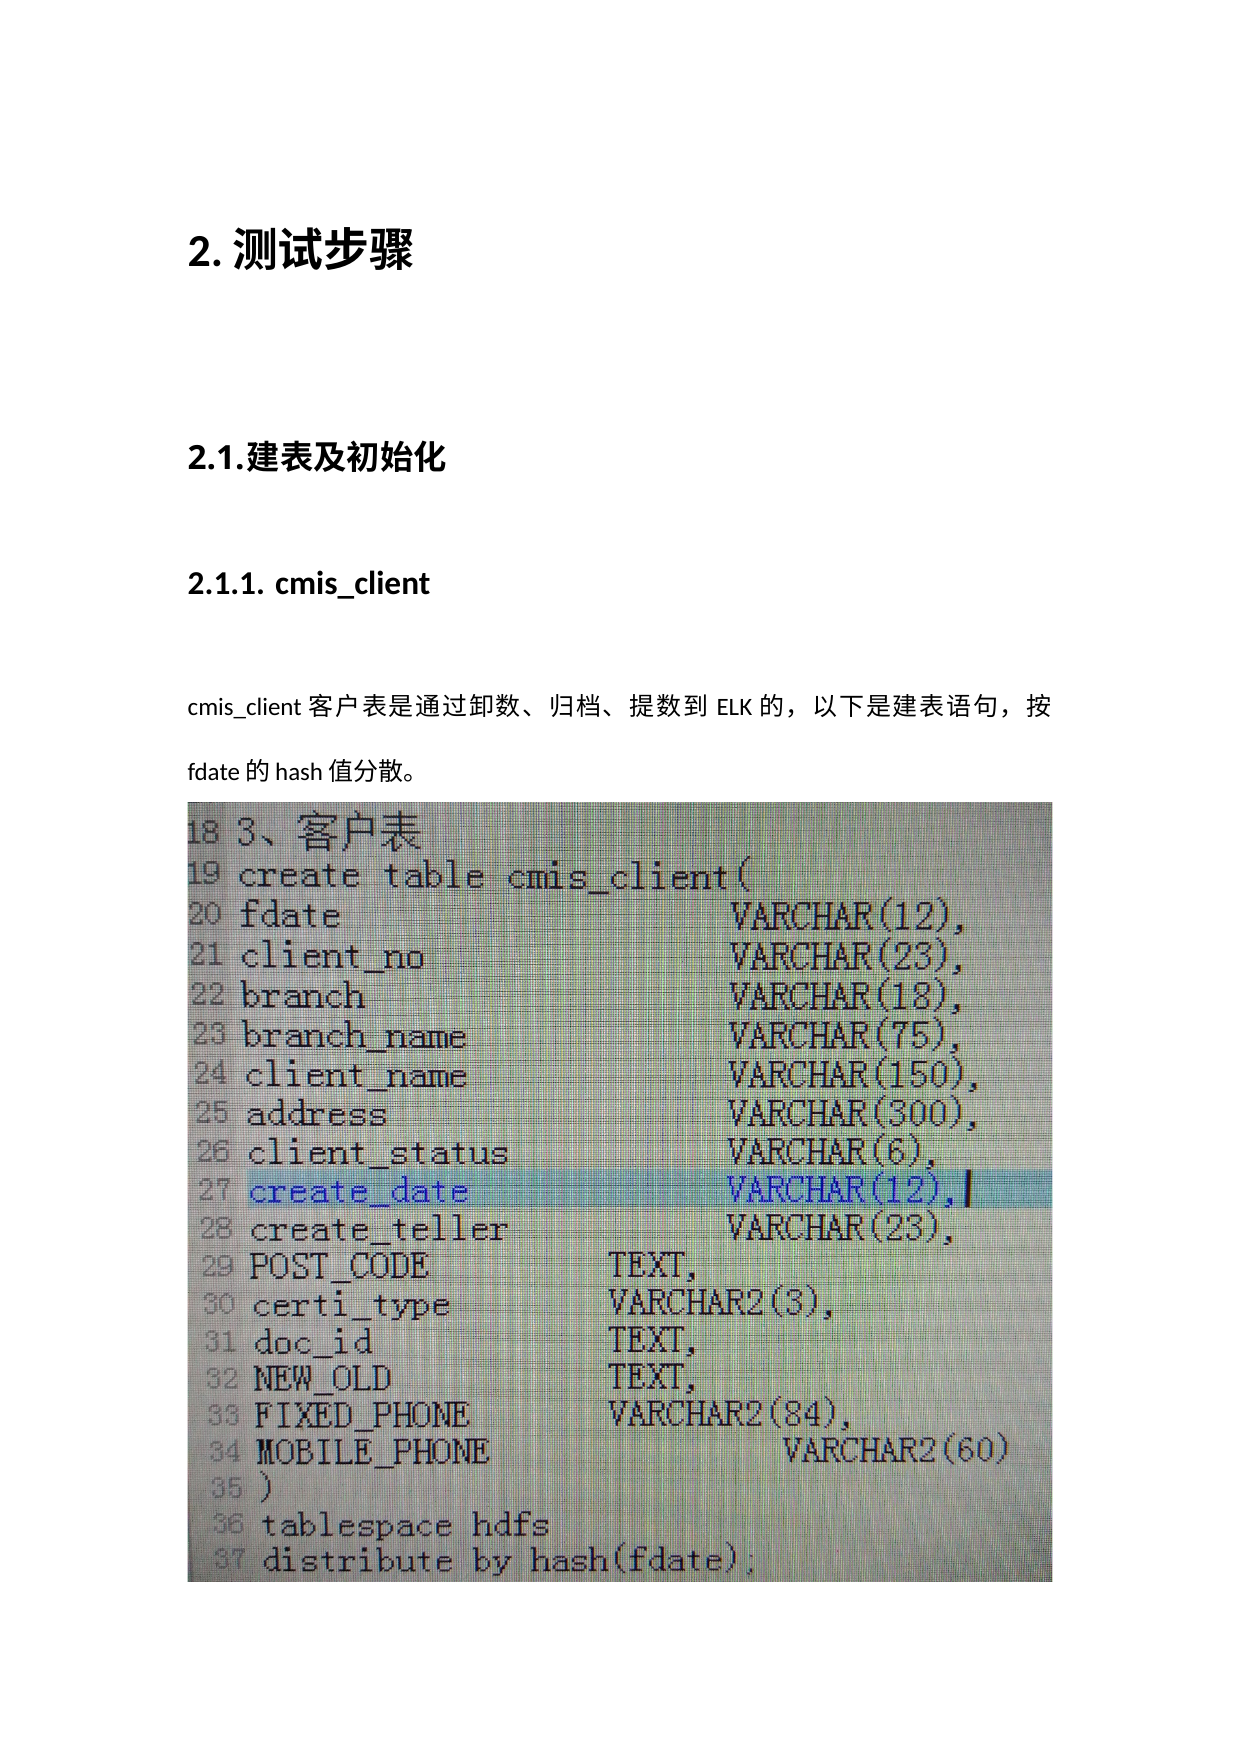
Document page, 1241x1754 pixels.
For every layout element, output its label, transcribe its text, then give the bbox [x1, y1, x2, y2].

text cmis_client客户表是通过卸数、归档、提数到ELK的，以下是建表语句，按fdate的hash值分散。 [187, 672, 1053, 802]
subtitle 建表及初始化 [187, 423, 1053, 488]
picture [187, 802, 1053, 1582]
subtitle cmis_client [187, 550, 1053, 615]
subtitle 测试步骤 [187, 197, 1053, 295]
